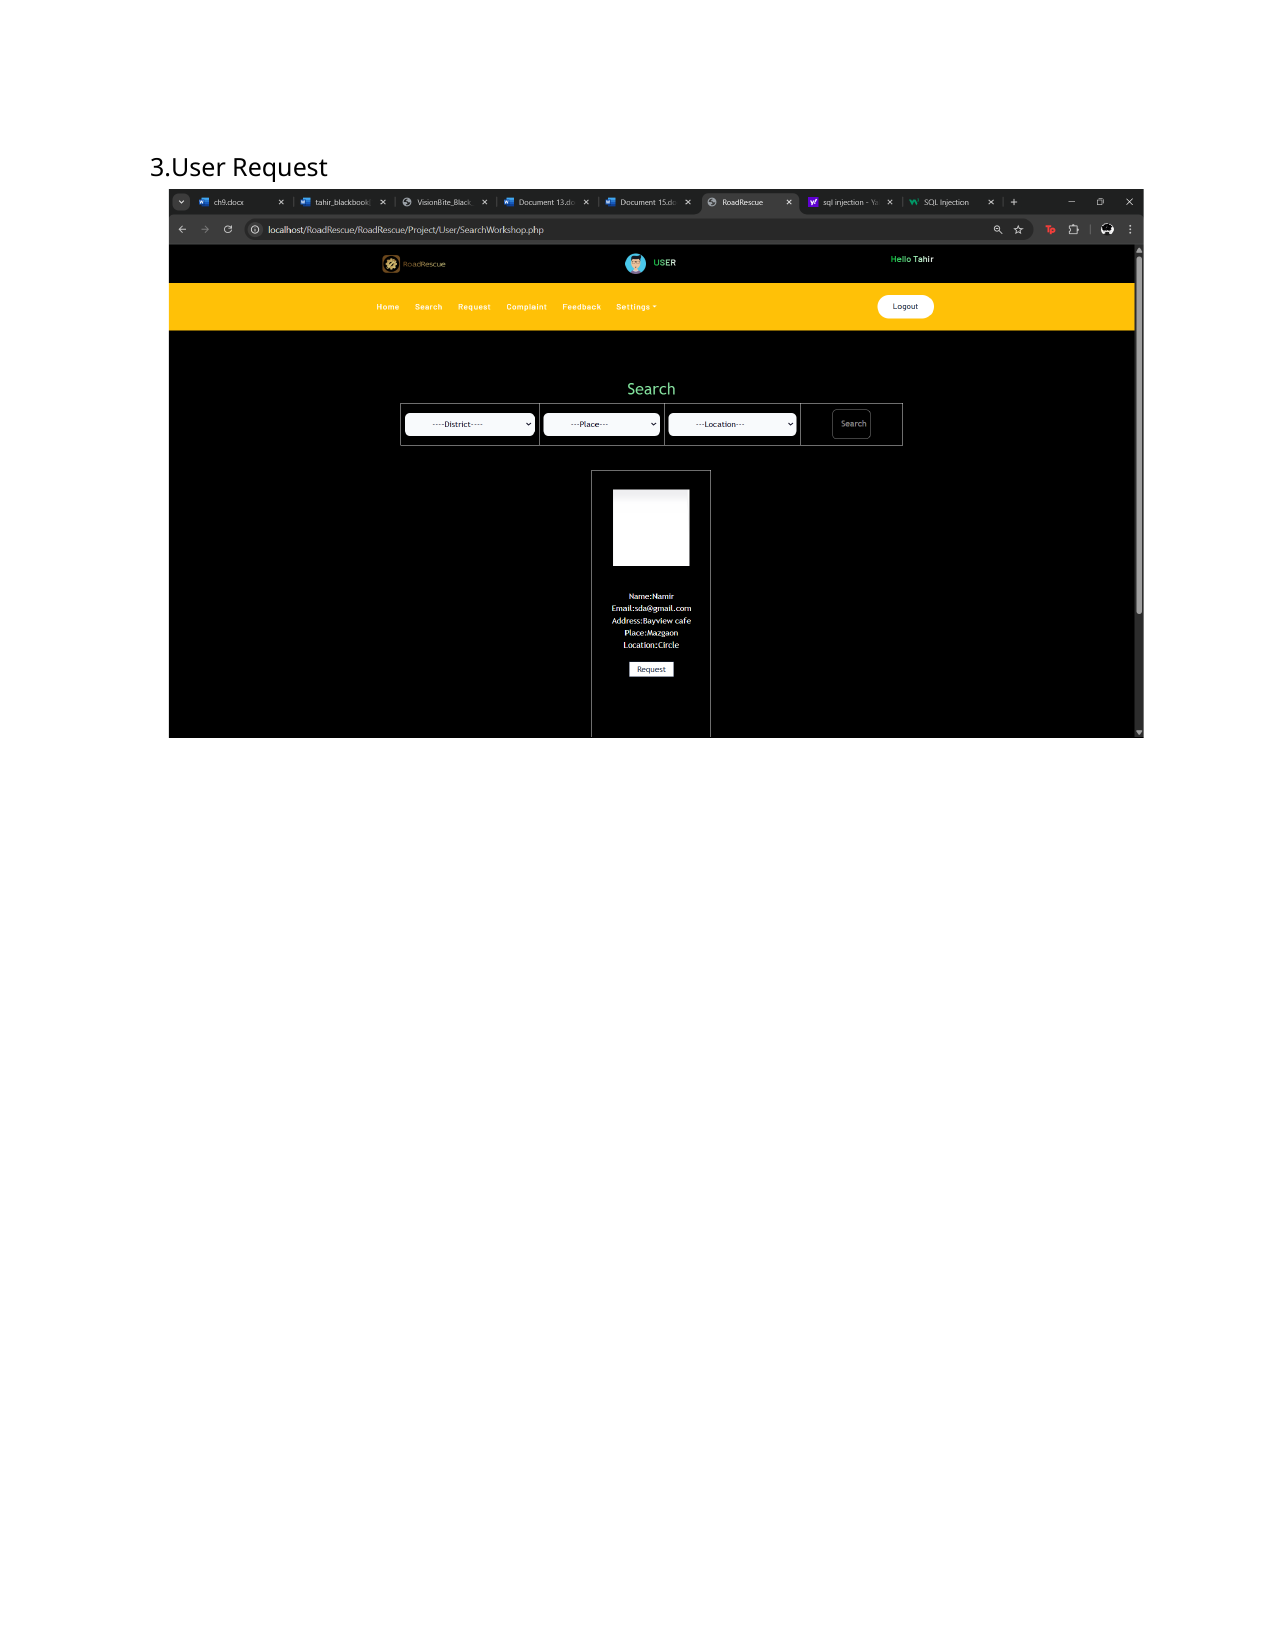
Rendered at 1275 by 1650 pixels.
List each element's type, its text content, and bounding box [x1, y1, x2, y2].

text 3.User Request [150, 150, 1125, 738]
